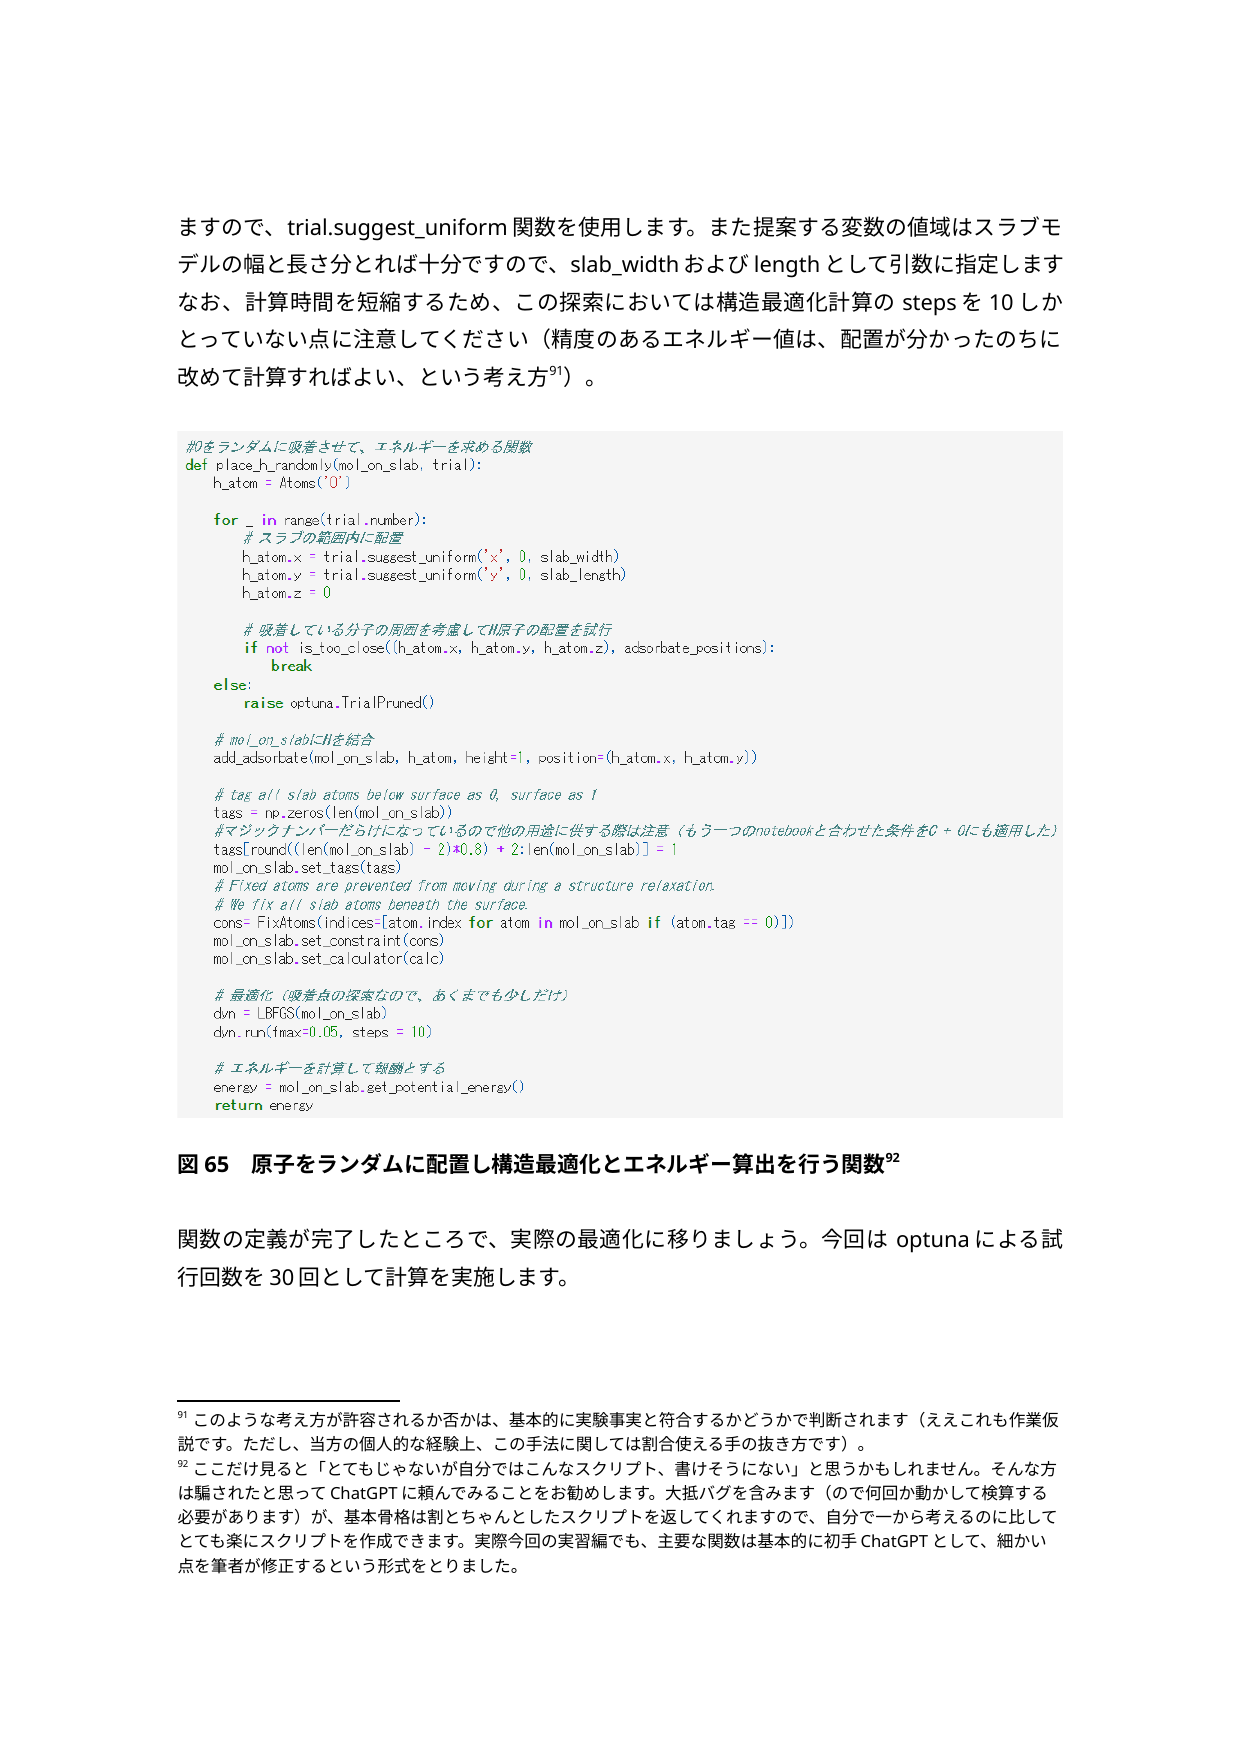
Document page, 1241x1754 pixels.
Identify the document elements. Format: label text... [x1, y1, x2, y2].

text 図 65 原子をランダムに配置し構造最適化とエネルギー算出を行う関数 [177, 1144, 1063, 1182]
picture [177, 431, 1063, 1118]
text 関数の定義が完了したところで、実際の最適化に移りましょう。今回はoptunaによる試行回数を30回として計算を実施します。 [177, 1219, 1063, 1294]
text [177, 207, 1063, 394]
